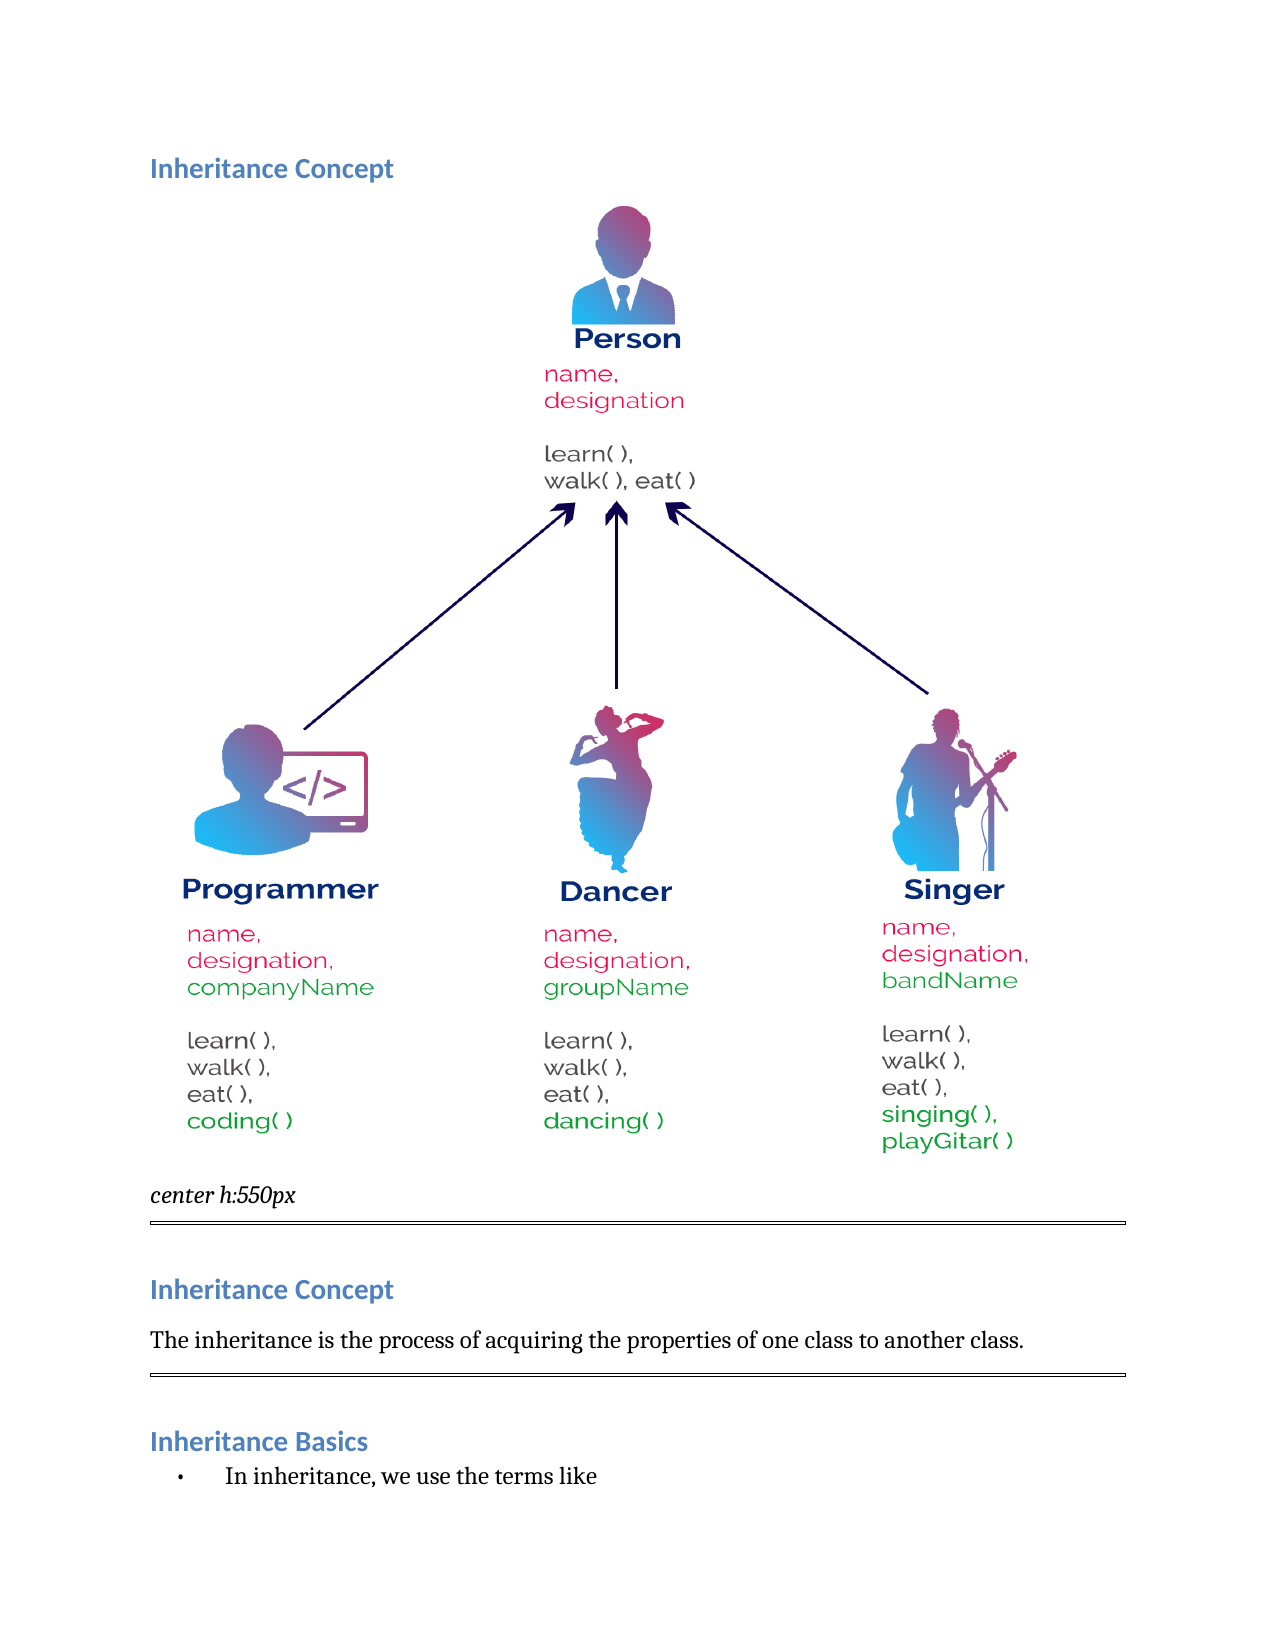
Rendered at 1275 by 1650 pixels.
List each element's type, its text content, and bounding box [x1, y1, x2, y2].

text The inheritance is the process of acquiring the properties of one class to another class. [150, 1326, 1125, 1354]
list In inheritance, we use the terms like [175, 1462, 1125, 1491]
subtitle Inheritance Concept [150, 1271, 1125, 1307]
subtitle Inheritance Concept [150, 150, 1125, 186]
subtitle Inheritance Basics [150, 1423, 1125, 1458]
picture [168, 185, 1044, 1160]
text center h:550px [150, 1181, 1125, 1209]
